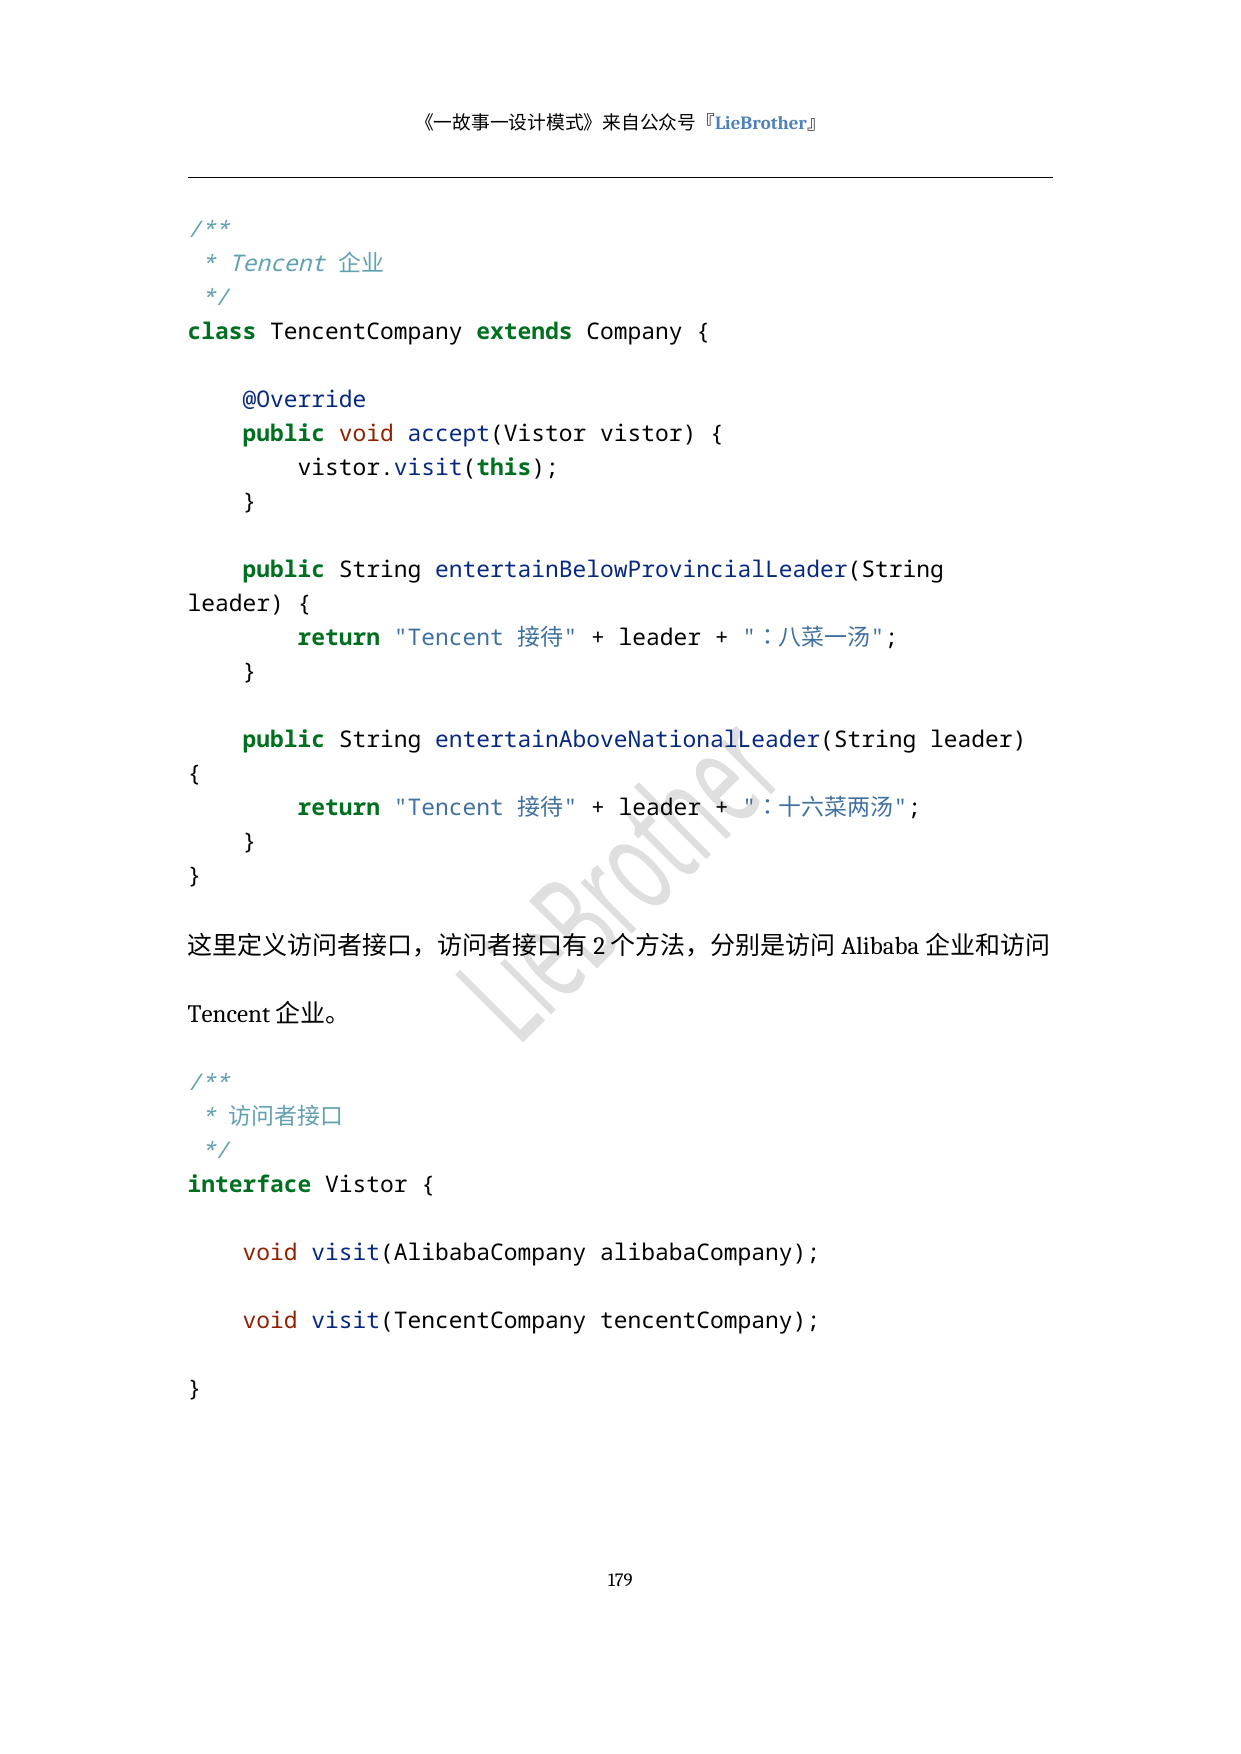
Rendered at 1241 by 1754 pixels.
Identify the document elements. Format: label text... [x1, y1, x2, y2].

text /** * 访问者接口 */ interface Vistor { void visit(AlibabaCompany alibabaCompany); void visit(TencentCompany tencentCompany); } [187, 1064, 1053, 1404]
text /** * Tencent 企业 */ class TencentCompany extends Company { @Override public void accept(Vistor vistor) { vistor.visit(this); } public String entertainBelowProvincialLeader(String leader) { return "Tencent 接待" + leader + "：八菜一汤"; } public String entertainAboveNationalLeader(String leader) { return "Tencent 接待" + leader + "：十六菜两汤"; } } [187, 212, 1053, 891]
text 这里定义访问者接口，访问者接口有 2 个方法，分别是访问 Alibaba 企业和访问 Tencent 企业。 [187, 910, 1053, 1046]
